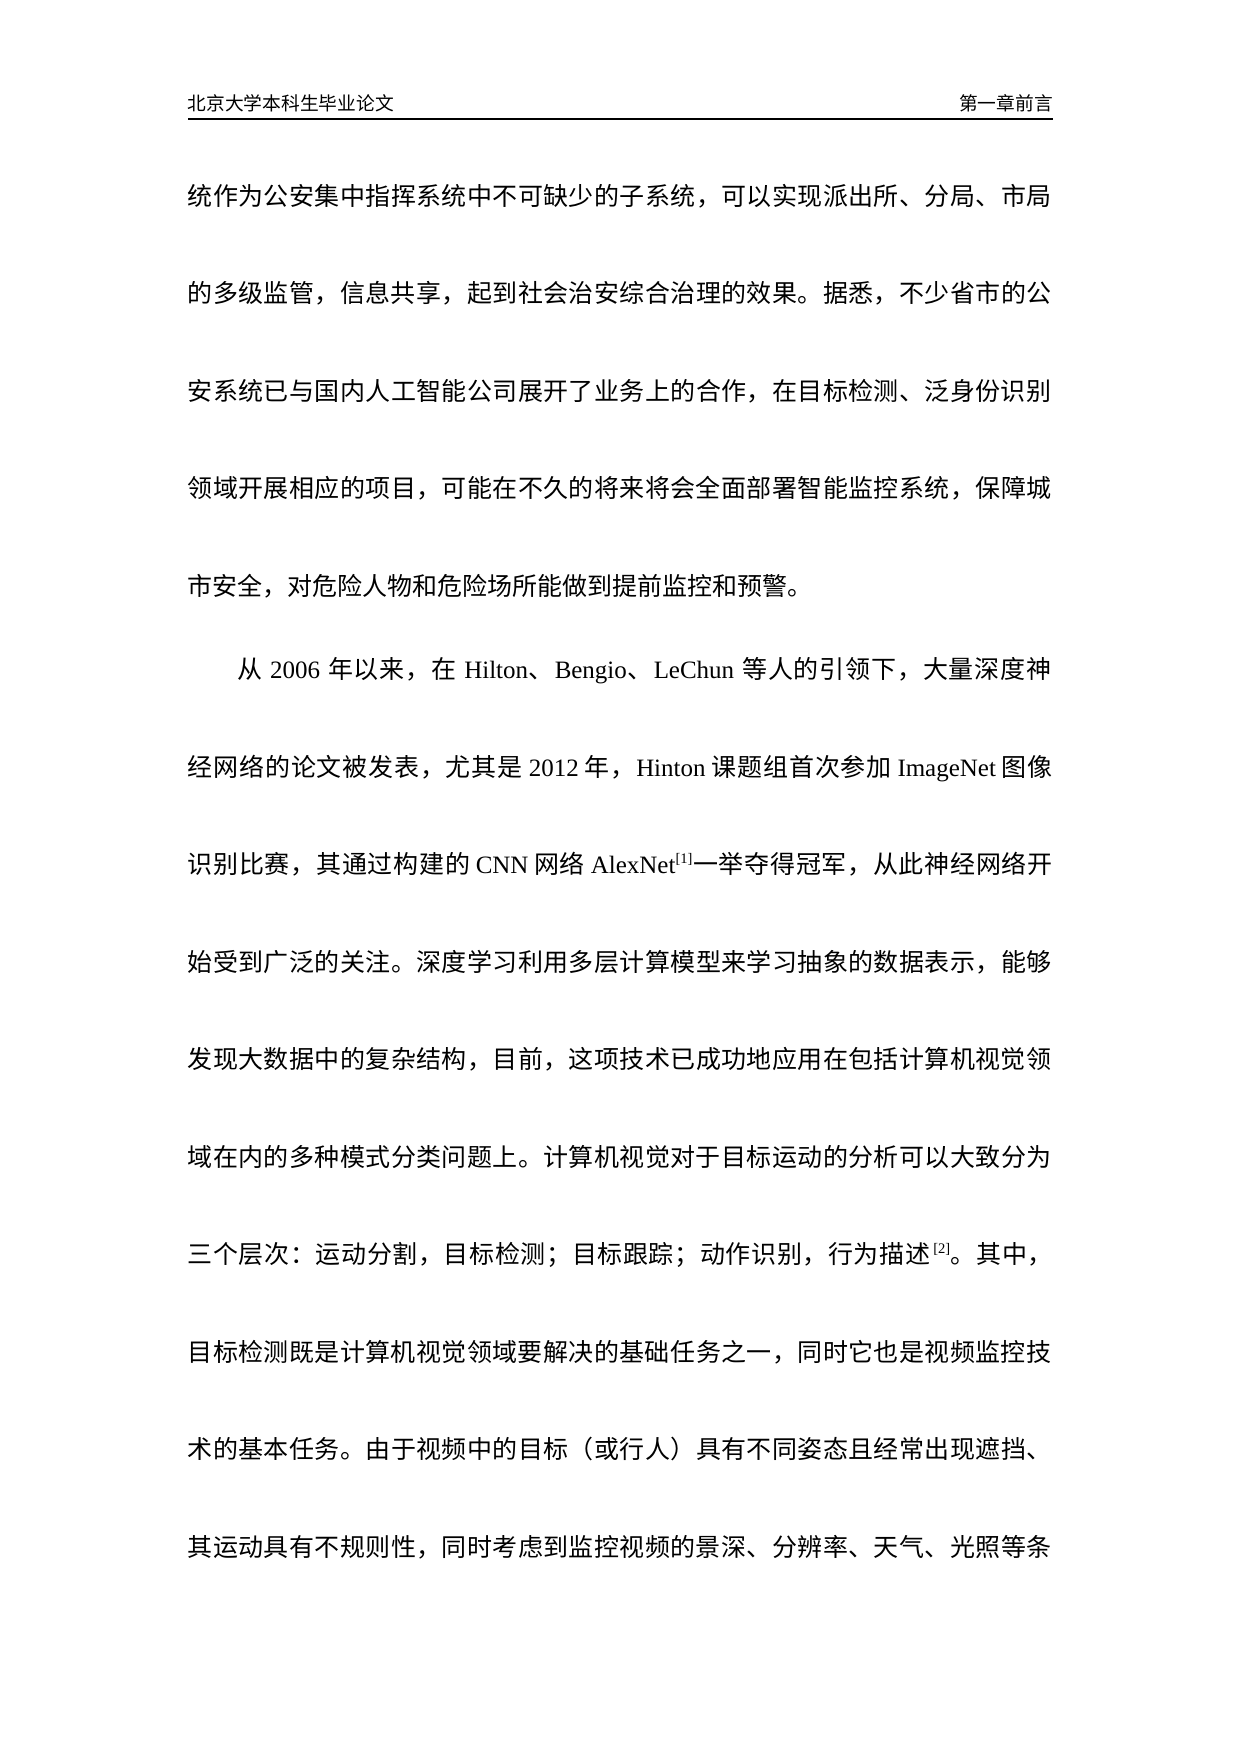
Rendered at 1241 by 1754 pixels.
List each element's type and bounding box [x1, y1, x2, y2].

text [187, 162, 1053, 617]
text [187, 635, 1053, 1578]
